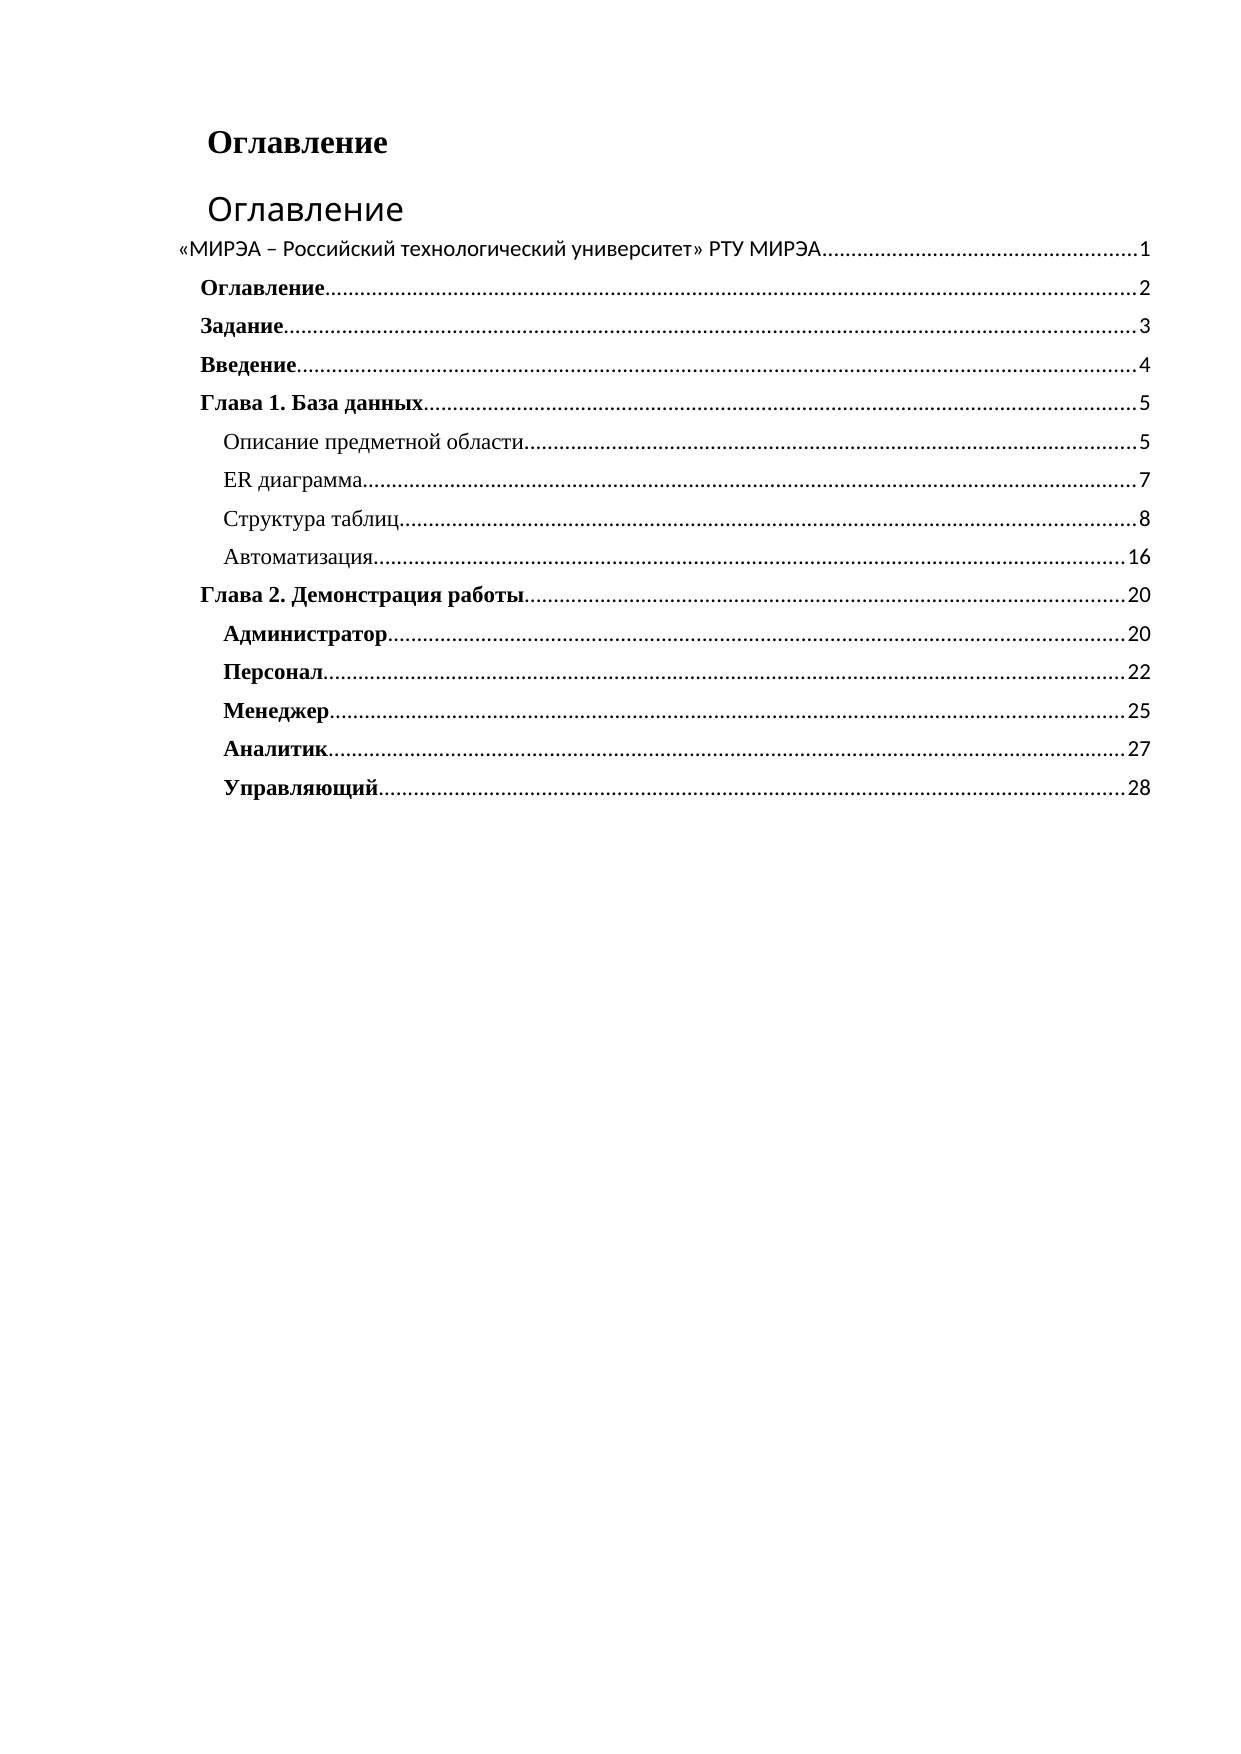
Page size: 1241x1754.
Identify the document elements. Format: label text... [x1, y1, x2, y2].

subtitle Оглавление [207, 122, 1152, 161]
